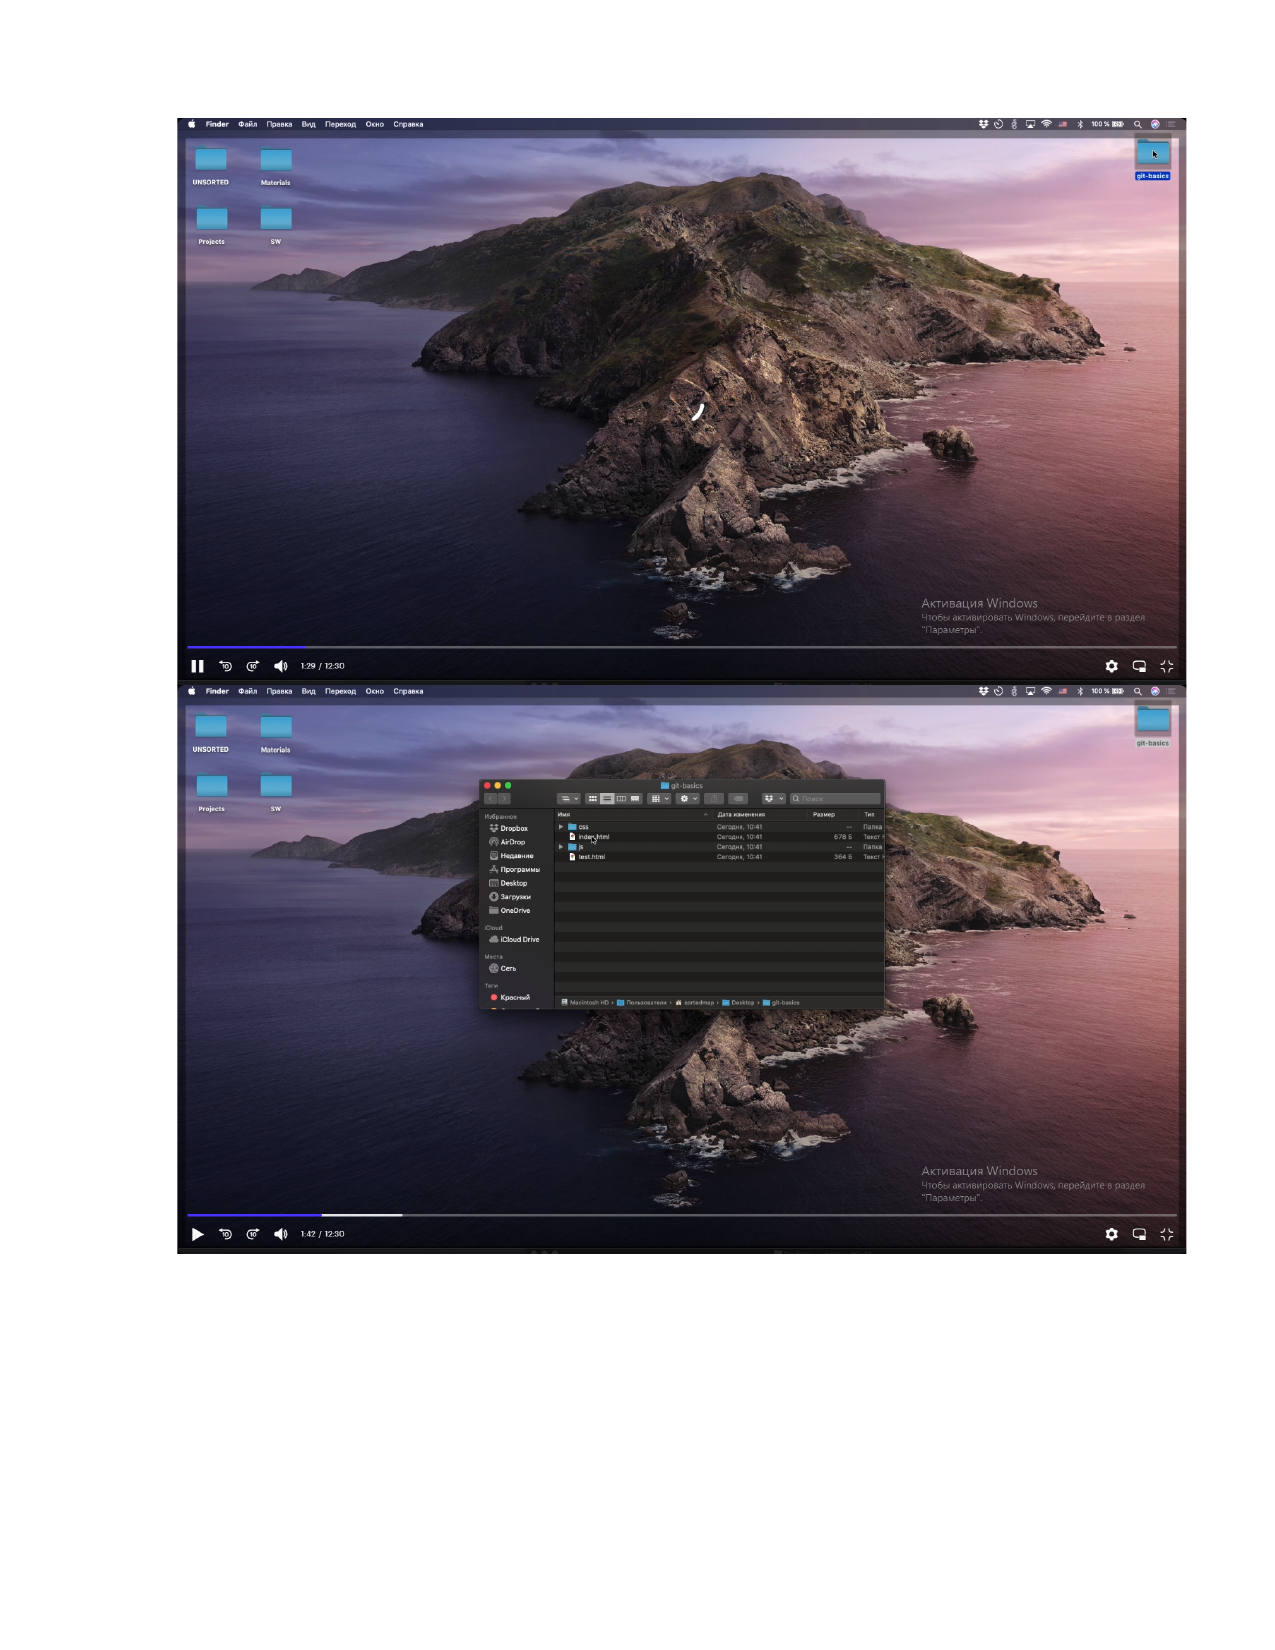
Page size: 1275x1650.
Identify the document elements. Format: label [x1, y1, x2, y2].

picture [177, 118, 1187, 1254]
